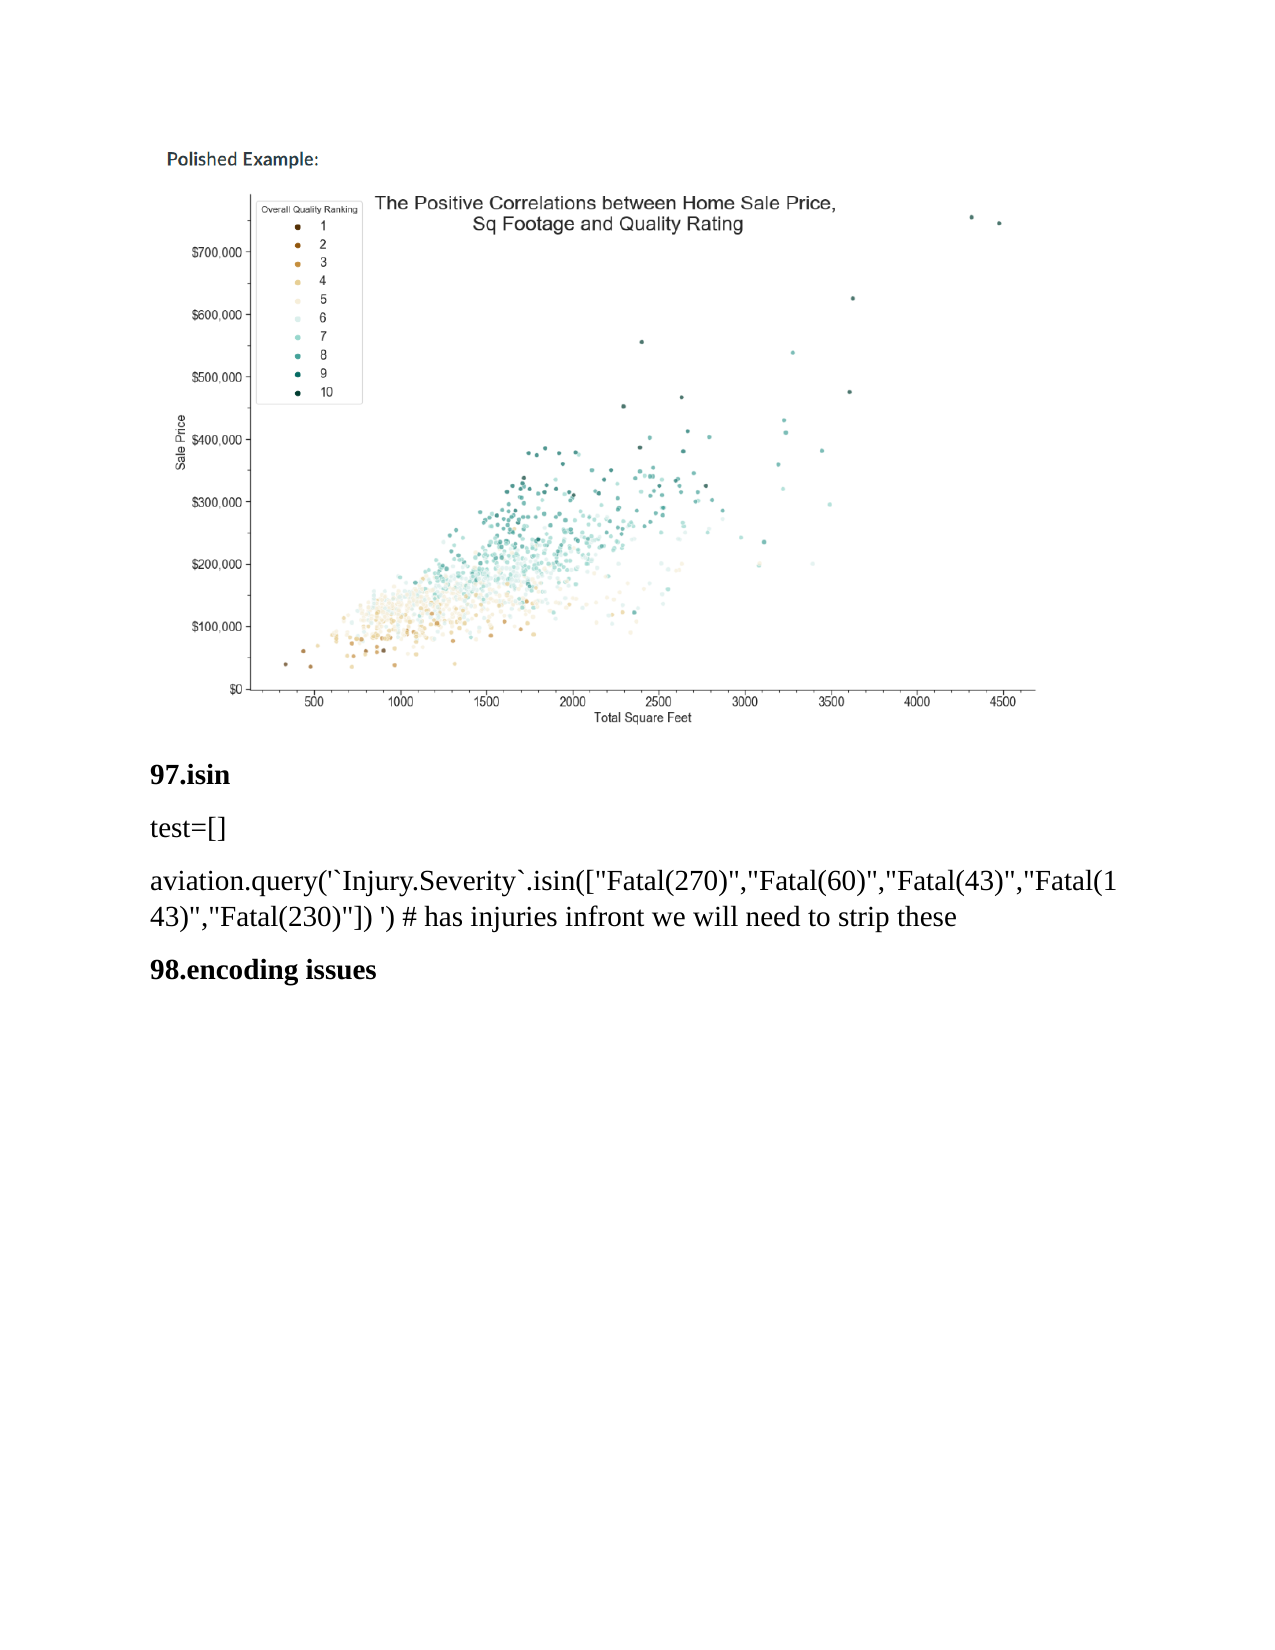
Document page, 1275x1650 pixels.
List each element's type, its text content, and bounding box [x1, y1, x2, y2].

text aviation.query('`Injury.Severity`.isin(["Fatal(270)","Fatal(60)","Fatal(43)","Fatal(143)","Fatal(230)"]) ') # has injuries infront we will need to strip these [150, 863, 1125, 933]
text 97.isin [150, 757, 1125, 791]
picture [150, 150, 1125, 739]
text test=[] [150, 810, 1125, 844]
text 98.encoding issues [150, 952, 1125, 986]
